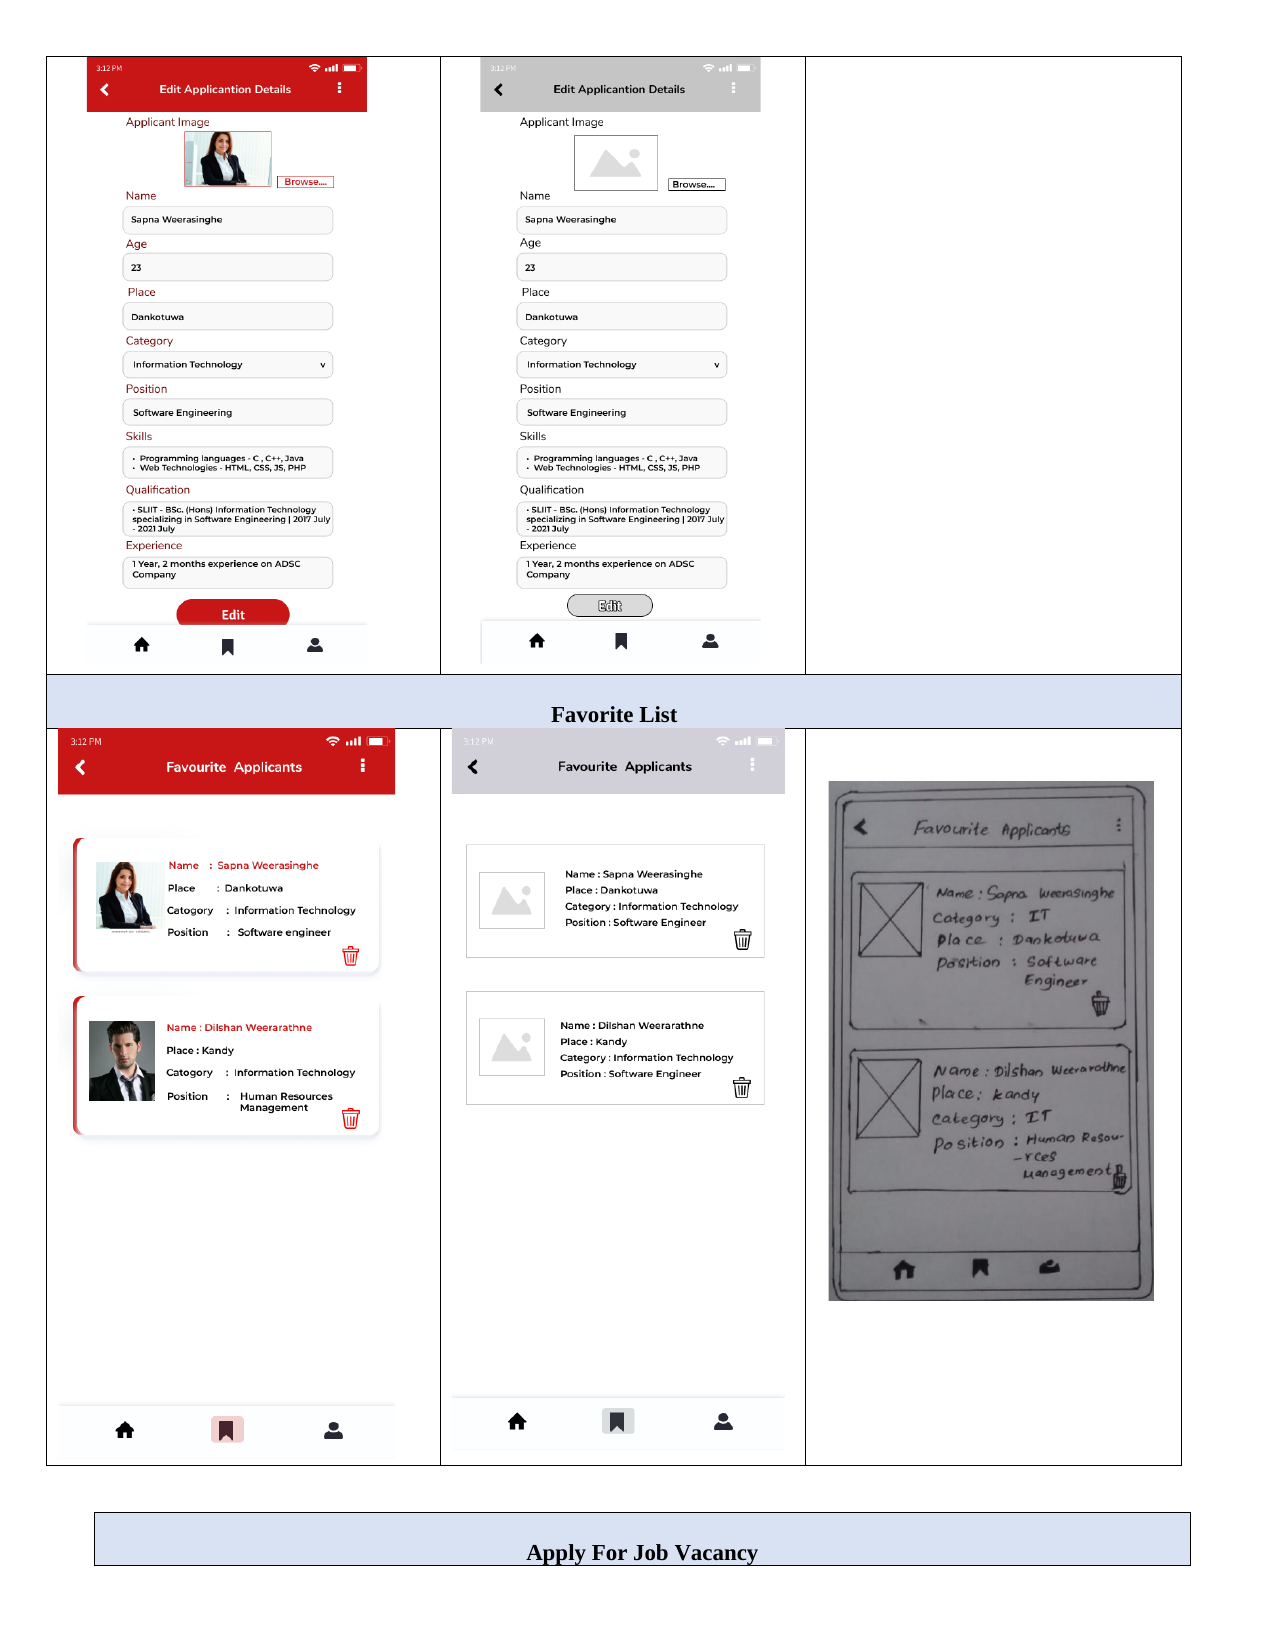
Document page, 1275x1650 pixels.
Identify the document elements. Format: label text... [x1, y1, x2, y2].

picture [480, 57, 761, 664]
table_header Apply For Job Vacancy [95, 1513, 1190, 1565]
table_cell [441, 729, 805, 1465]
picture [451, 728, 785, 1450]
table_cell [47, 57, 440, 674]
table_cell [806, 57, 1181, 674]
picture [828, 781, 1154, 1301]
table_cell [441, 57, 805, 674]
picture [58, 728, 396, 1459]
table_cell [806, 729, 1181, 1465]
table_cell Favorite List [47, 675, 1181, 728]
table_cell [47, 729, 440, 1465]
picture [86, 57, 367, 664]
